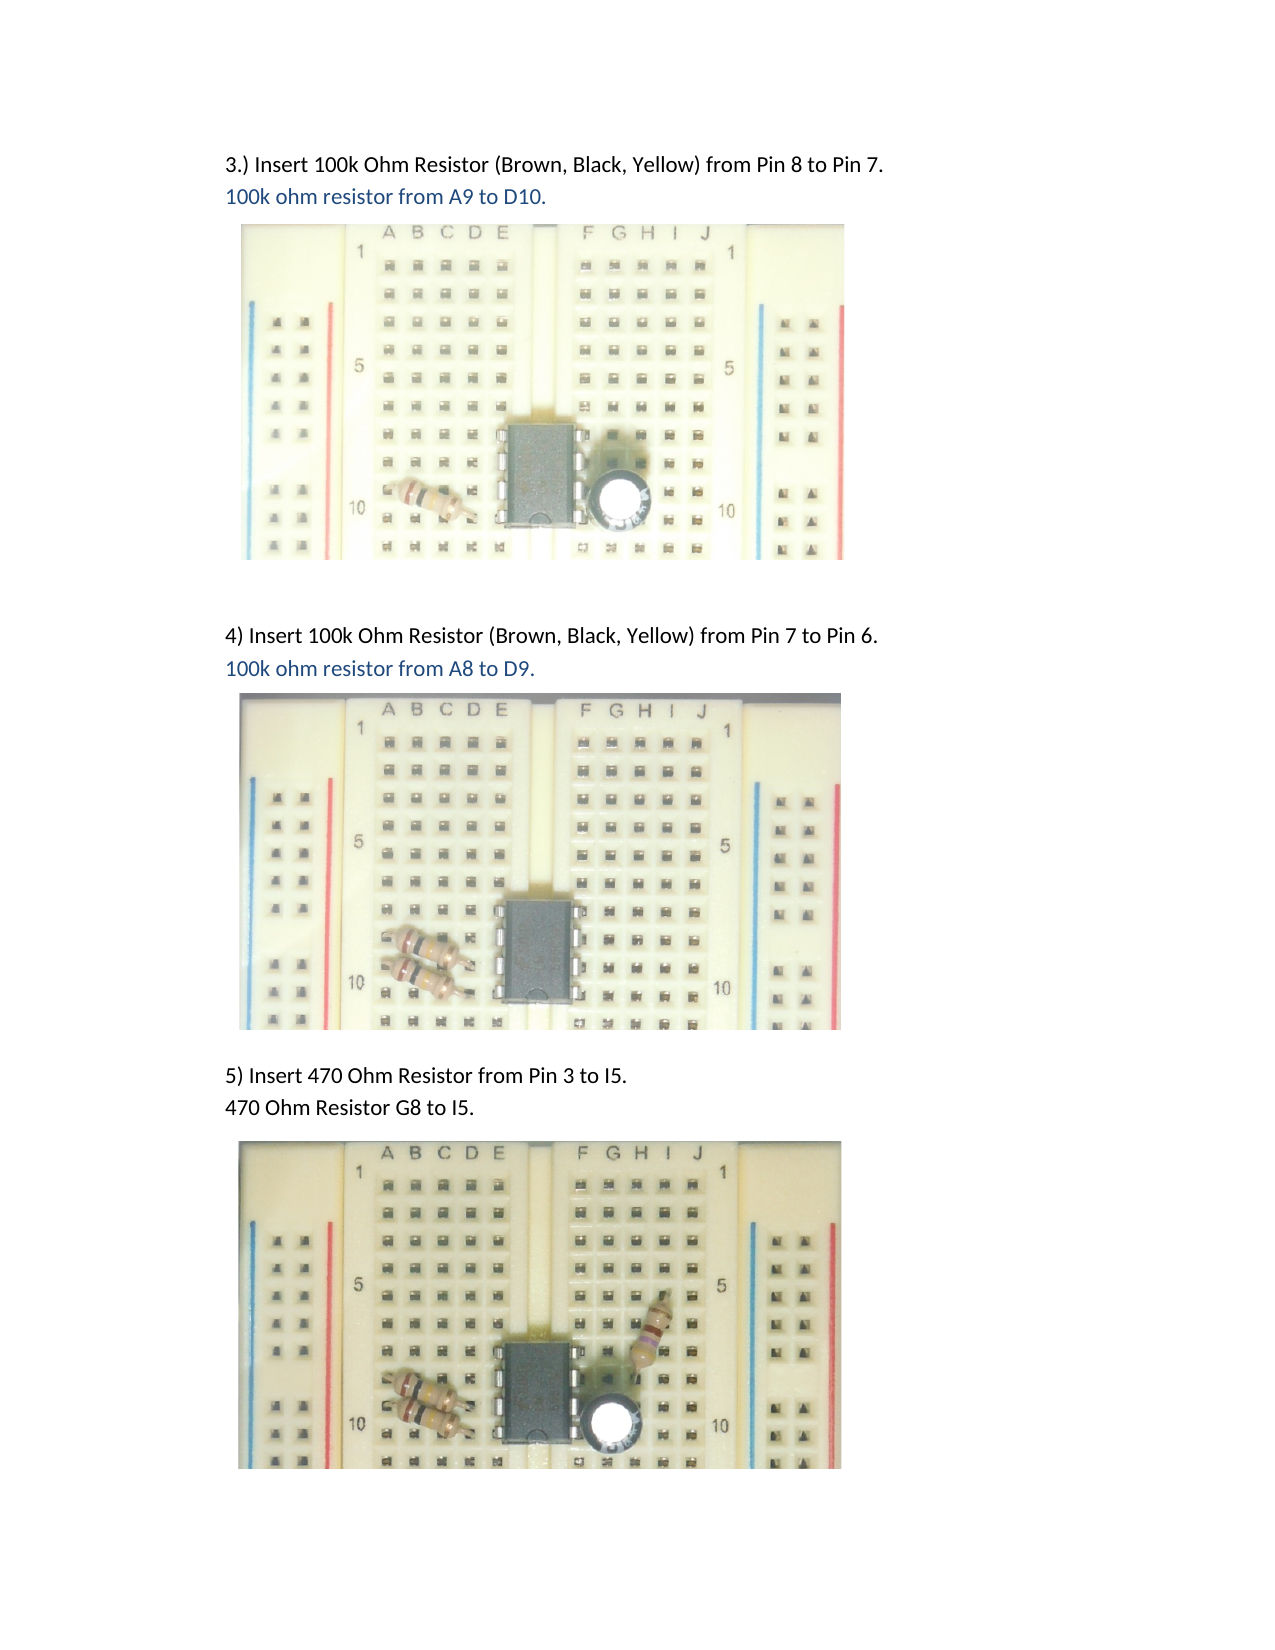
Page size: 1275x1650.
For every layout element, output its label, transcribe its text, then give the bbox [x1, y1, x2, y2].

picture [241, 224, 845, 560]
list 3.) Insert 100k Ohm Resistor (Brown, Black, Yellow) from Pin 8 to Pin 7. 100k ohm resistor from A9 to D10. [225, 150, 1125, 210]
list 5) Insert 470 Ohm Resistor from Pin 3 to I5. 470 Ohm Resistor G8 to I5. [225, 1061, 1125, 1217]
picture [238, 1141, 842, 1469]
picture [239, 693, 841, 1030]
